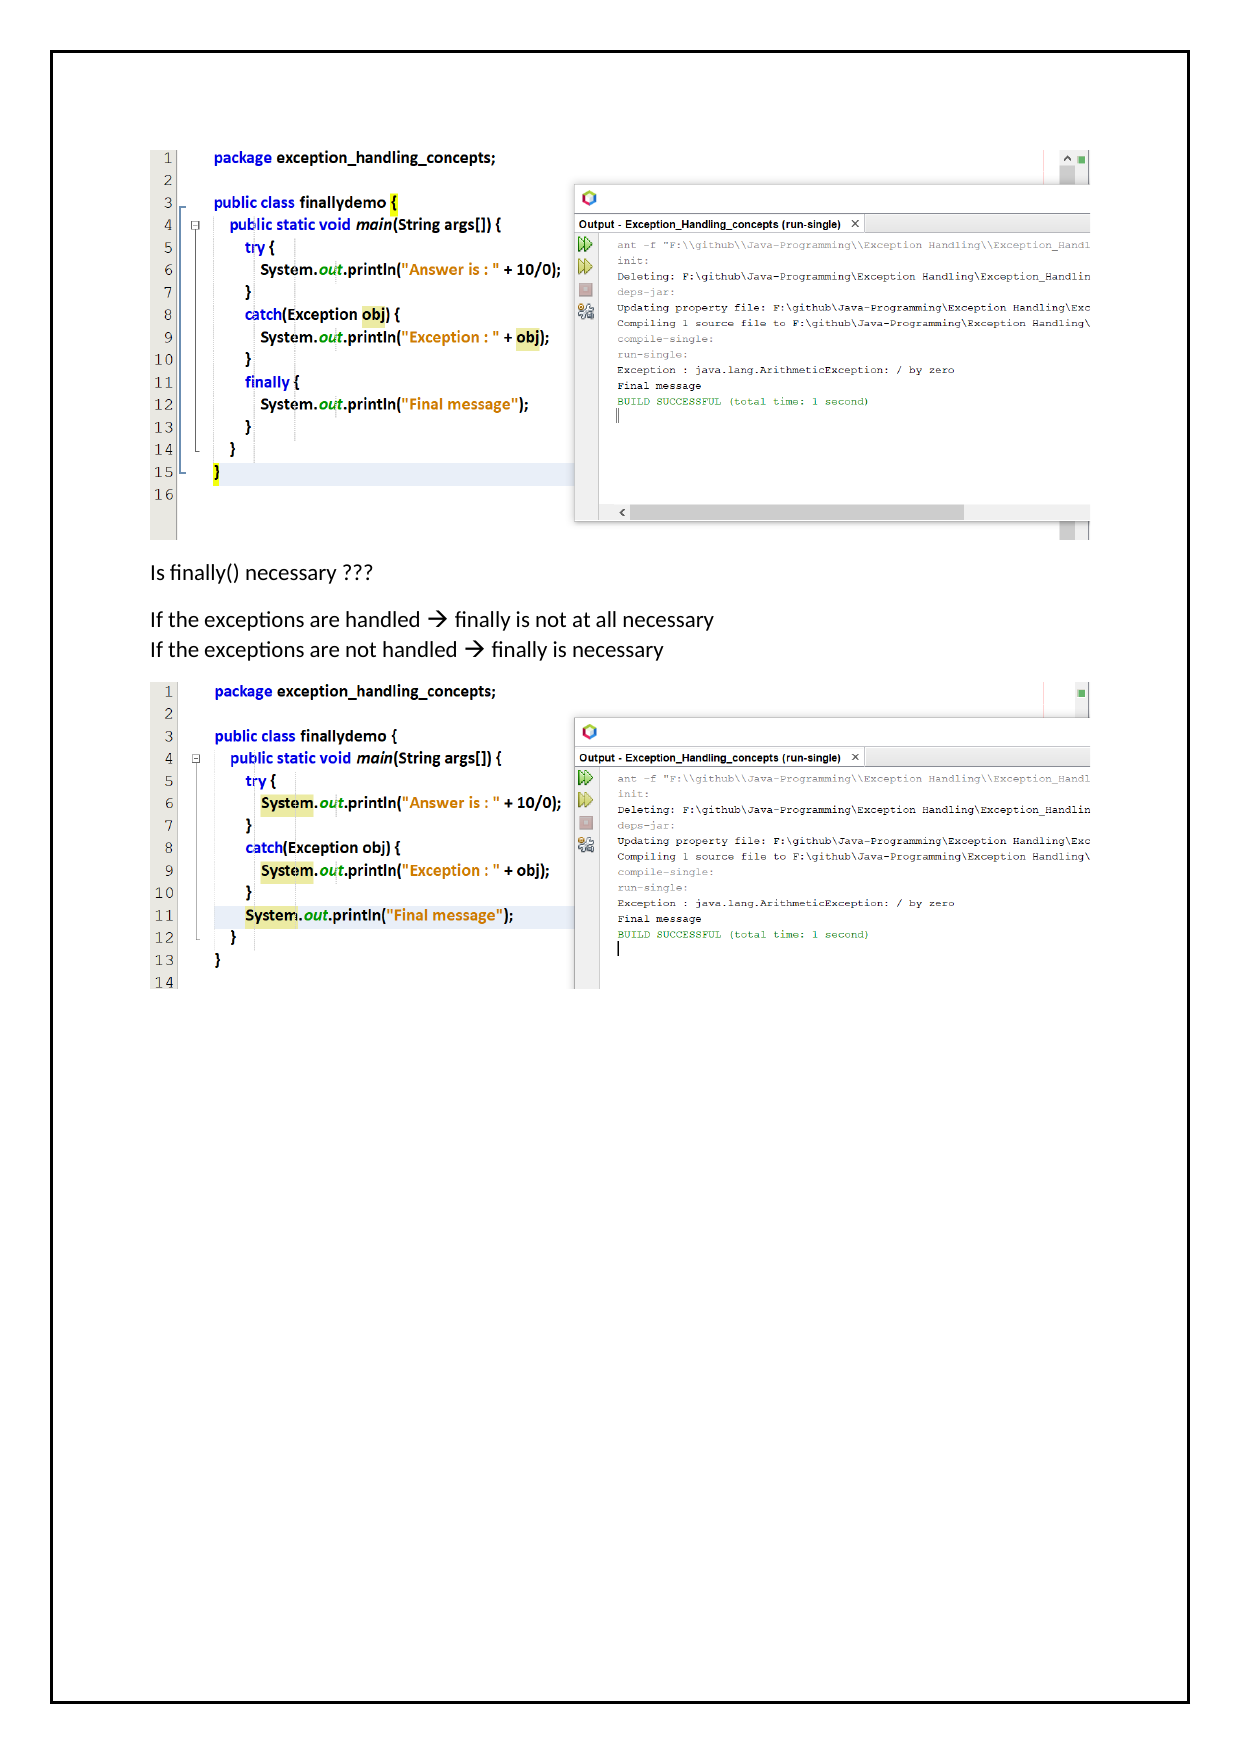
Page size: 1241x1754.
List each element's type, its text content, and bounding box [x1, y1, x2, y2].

picture [150, 150, 1091, 540]
text Is finally() necessary ??? [150, 558, 1090, 586]
picture [150, 682, 1091, 989]
text If the exceptions are handled finally is not at all necessary If the exceptions are not handled finally is necessary [150, 605, 1090, 663]
